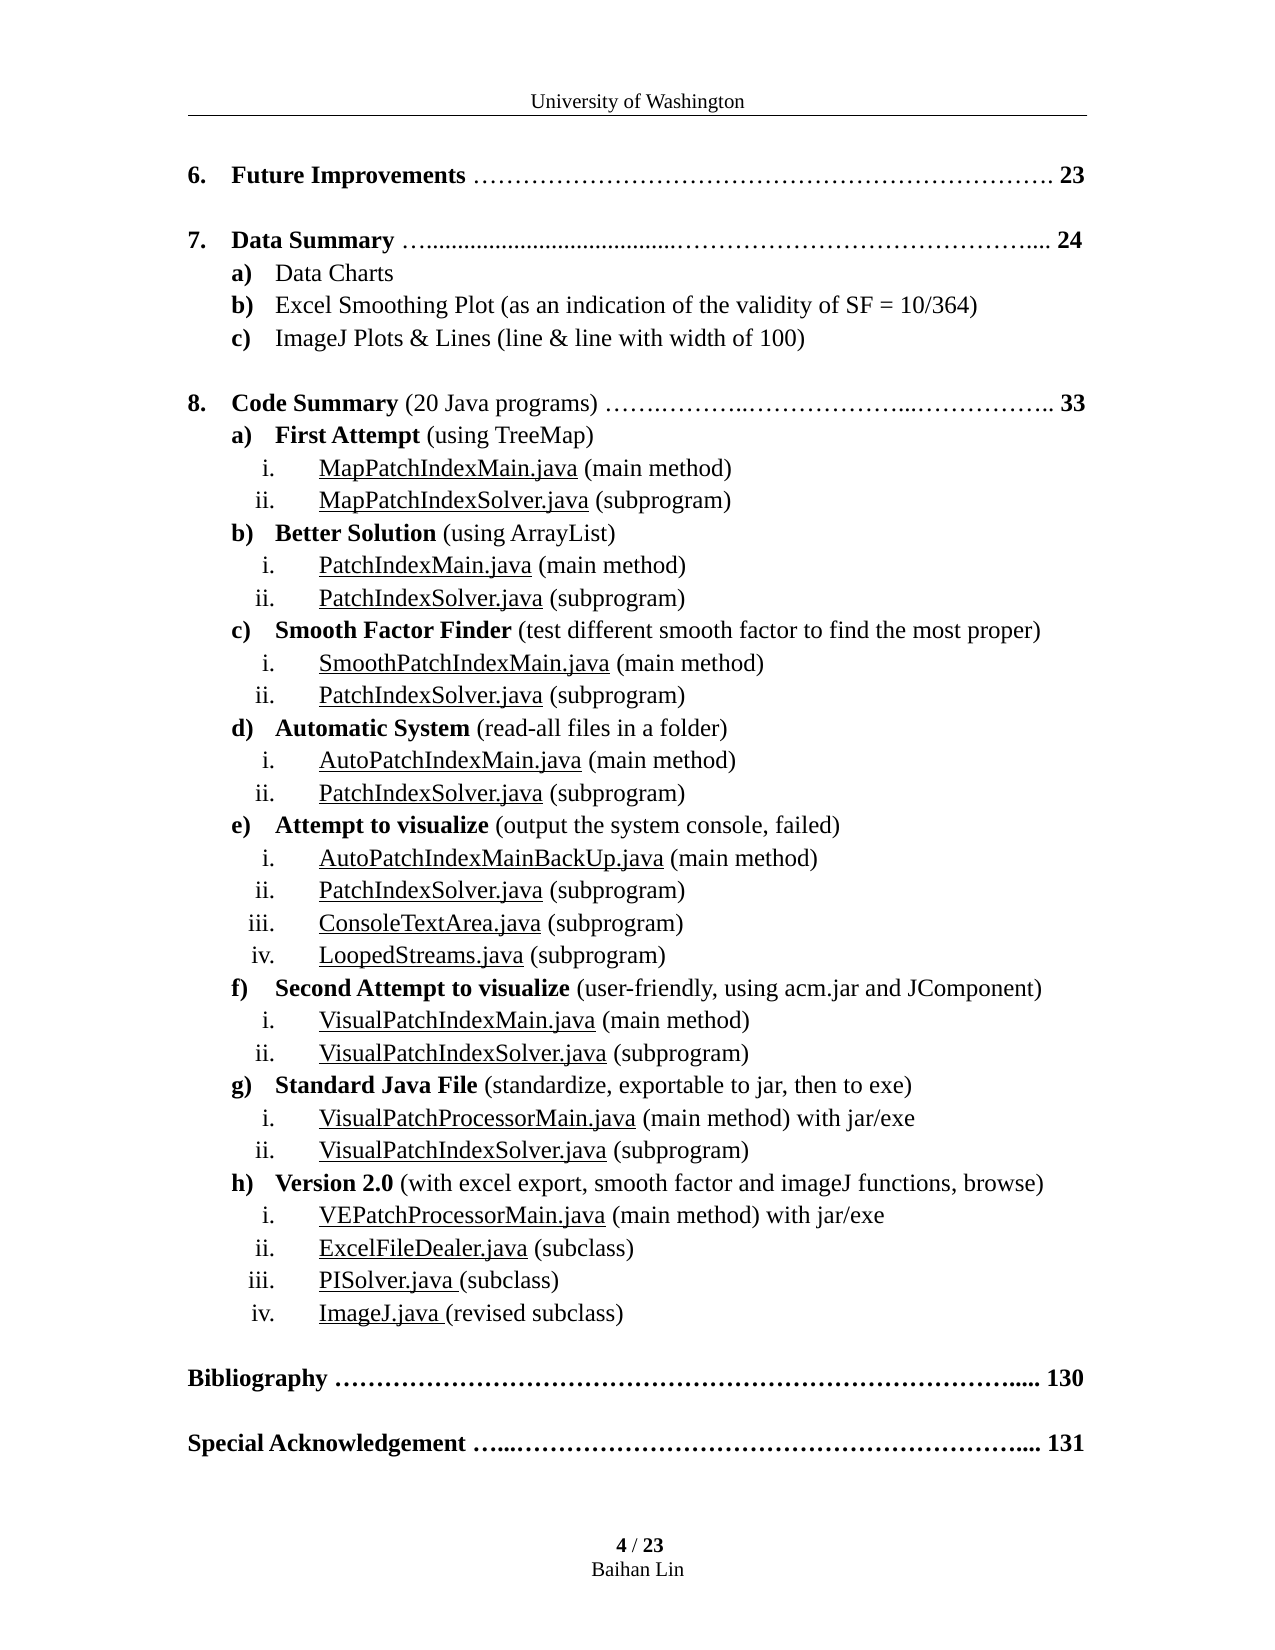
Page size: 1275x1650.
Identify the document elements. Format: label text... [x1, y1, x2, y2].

list Code Summary (20 Java programs) …….………..………………...…………….. 33 [187, 386, 1087, 419]
list Automatic System (read-all files in a folder) [231, 711, 1087, 744]
list VisualPatchIndexSolver.java (subprogram) [275, 1134, 1087, 1166]
list First Attempt (using TreeMap) [231, 419, 1087, 451]
list PatchIndexSolver.java (subprogram) [275, 679, 1087, 711]
list VisualPatchIndexSolver.java (subprogram) [275, 1036, 1087, 1069]
text Special Acknowledgement …...…………………………………………………….... 131 [187, 1426, 1087, 1459]
list Attempt to visualize (output the system console, failed) [231, 809, 1087, 841]
list ConsoleTextArea.java (subprogram) [275, 906, 1087, 939]
list Better Solution (using ArrayList) [231, 516, 1087, 549]
list MapPatchIndexSolver.java (subprogram) [275, 484, 1087, 516]
list SmoothPatchIndexMain.java (main method) [275, 646, 1087, 679]
list ImageJ Plots & Lines (line & line with width of 100) [231, 321, 1087, 354]
list VisualPatchProcessorMain.java (main method) with jar/exe [275, 1101, 1087, 1134]
list VisualPatchIndexMain.java (main method) [275, 1004, 1087, 1036]
list PatchIndexSolver.java (subprogram) [275, 581, 1087, 614]
list Bibliography ………………………………………………………………………..... 130 [187, 1361, 1087, 1394]
list Standard Java File (standardize, exportable to jar, then to exe) [231, 1069, 1087, 1101]
list PatchIndexSolver.java (subprogram) [275, 776, 1087, 809]
list Data Charts [231, 256, 1087, 289]
list Second Attempt to visualize (user-friendly, using acm.jar and JComponent) [231, 971, 1087, 1004]
list ImageJ.java (revised subclass) [275, 1296, 1087, 1329]
list AutoPatchIndexMainBackUp.java (main method) [275, 841, 1087, 874]
list MapPatchIndexMain.java (main method) [275, 451, 1087, 484]
list Excel Smoothing Plot (as an indication of the validity of SF = 10/364) [231, 289, 1087, 321]
list Future Improvements ……………………………………………………………. 23 [187, 159, 1087, 191]
list ExcelFileDealer.java (subclass) [275, 1231, 1087, 1264]
list VEPatchProcessorMain.java (main method) with jar/exe [275, 1199, 1087, 1231]
list Smooth Factor Finder (test different smooth factor to find the most proper) [231, 614, 1087, 646]
list PatchIndexSolver.java (subprogram) [275, 874, 1087, 906]
list LoopedStreams.java (subprogram) [275, 939, 1087, 971]
list AutoPatchIndexMain.java (main method) [275, 744, 1087, 776]
list PISolver.java (subclass) [275, 1264, 1087, 1296]
list Data Summary …........................................…………………………………….... 24 [187, 224, 1087, 256]
list Version 2.0 (with excel export, smooth factor and imageJ functions, browse) [231, 1166, 1087, 1199]
list PatchIndexMain.java (main method) [275, 549, 1087, 581]
